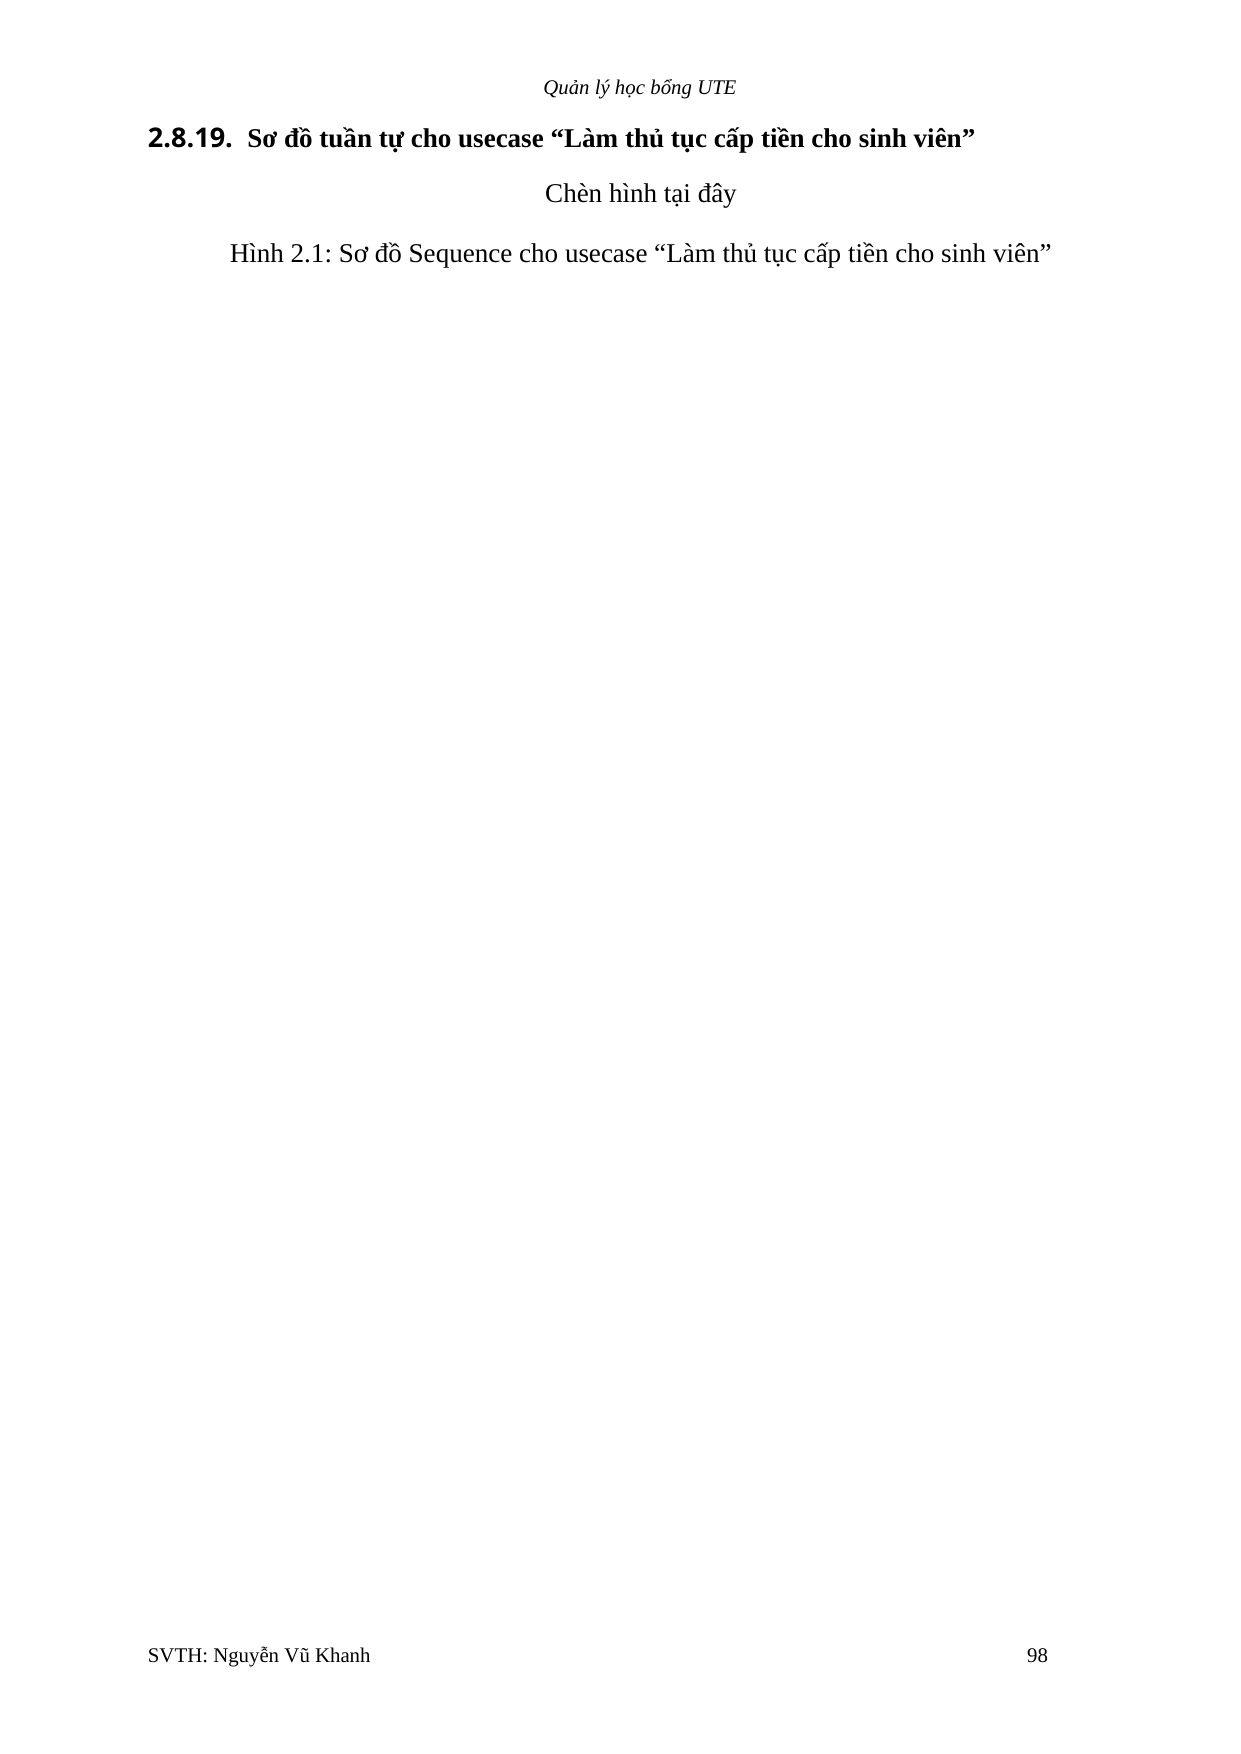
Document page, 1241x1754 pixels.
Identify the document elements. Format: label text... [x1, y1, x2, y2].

text Chèn hình tại đây [148, 178, 1134, 209]
subtitle Sơ đồ tuần tự cho usecase “Làm thủ tục cấp tiền cho sinh viên” [148, 118, 1134, 155]
subtitle Sơ đồ Sequence cho usecase “Làm thủ tục cấp tiền cho sinh viên” [148, 237, 1134, 268]
